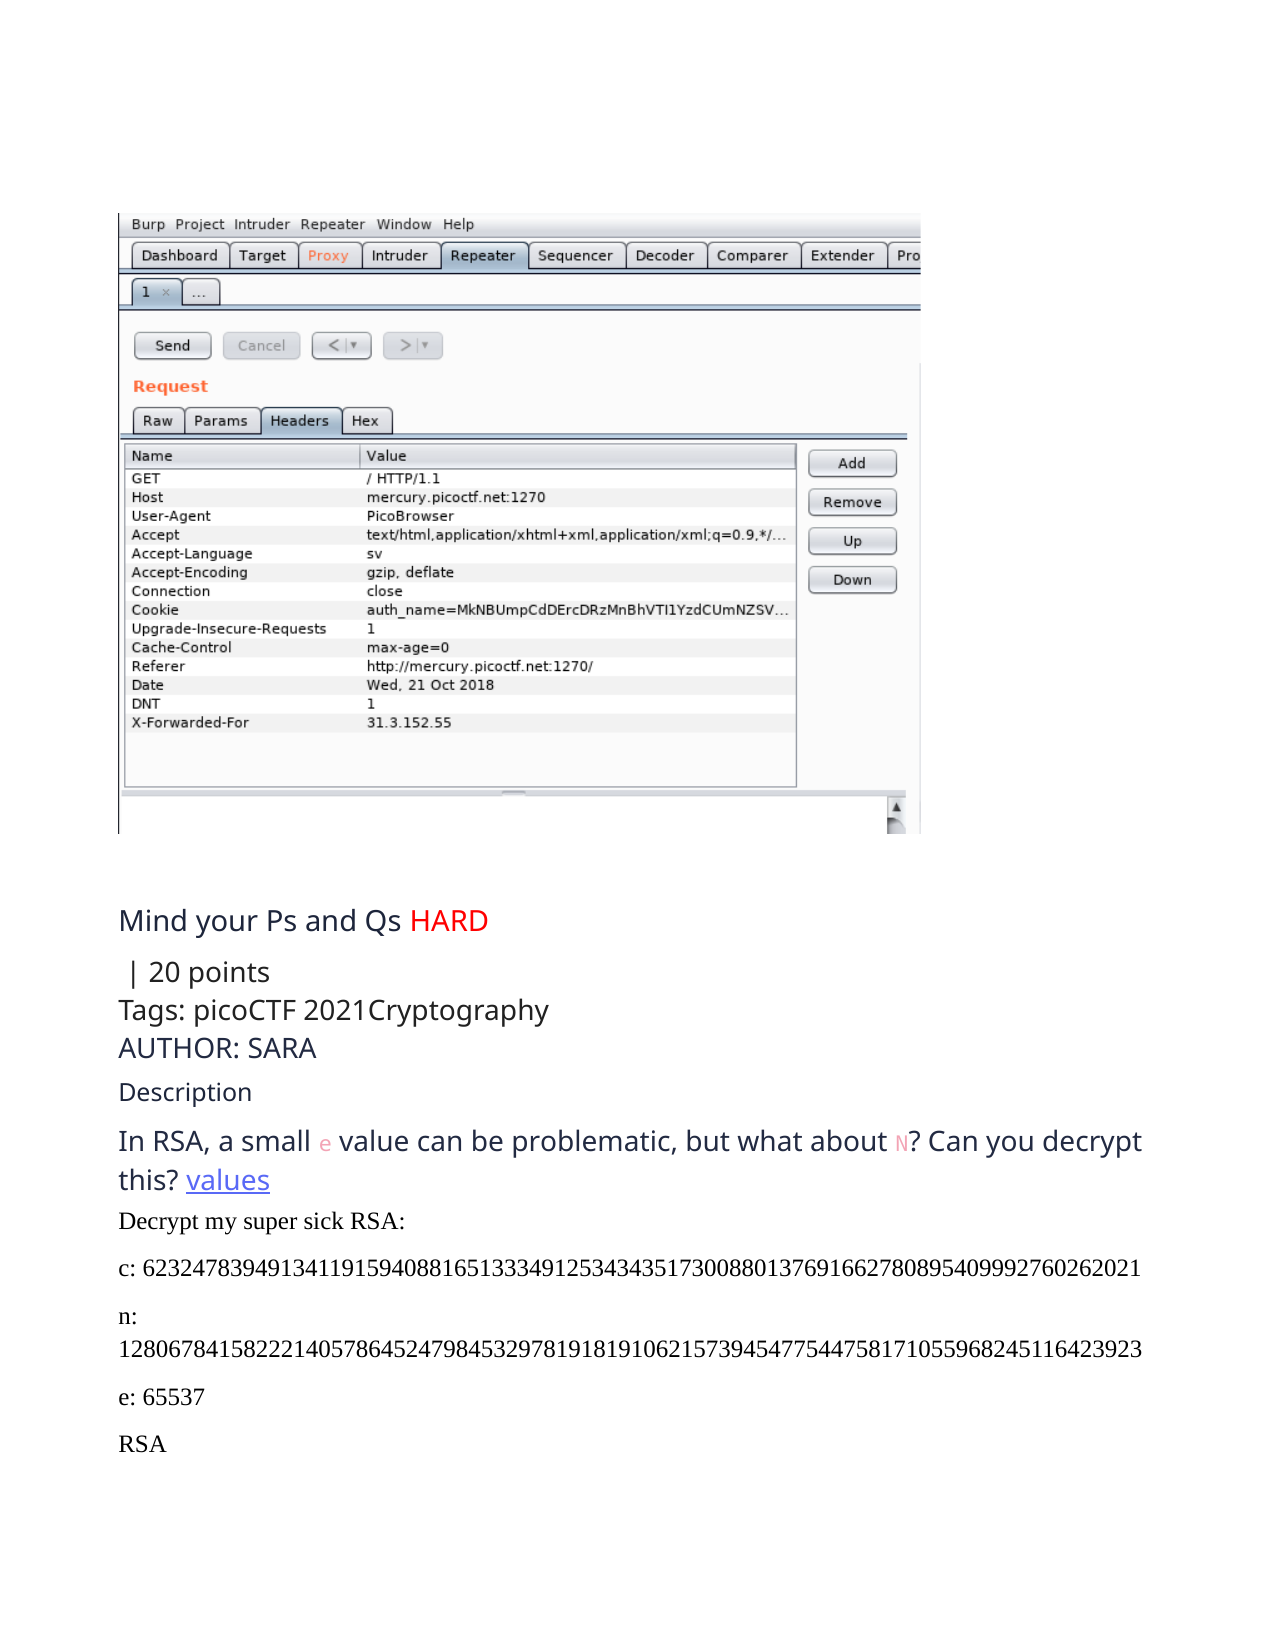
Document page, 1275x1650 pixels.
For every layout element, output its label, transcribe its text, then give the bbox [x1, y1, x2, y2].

text e: 65537 [118, 1382, 1157, 1411]
subtitle Mind your Ps and Qs HARD [118, 900, 1157, 939]
text AUTHOR: SARA [118, 1029, 1157, 1067]
text n: 1280678415822214057864524798453297819181910621573945477544758171055968245116423923 [118, 1301, 1157, 1363]
text Decrypt my super sick RSA: [118, 1206, 1157, 1235]
text RSA [118, 1429, 1157, 1458]
text In RSA, a small e value can be problematic, but what about N? Can you decrypt this? values [118, 1121, 1157, 1198]
text Tags: picoCTF 2021Cryptography [118, 990, 1157, 1029]
text c: 62324783949134119159408816513334912534343517300880137691662780895409992760262021 [118, 1253, 1157, 1282]
picture [118, 213, 921, 834]
subtitle Description [118, 1075, 1157, 1109]
text | 20 points [118, 952, 1157, 990]
